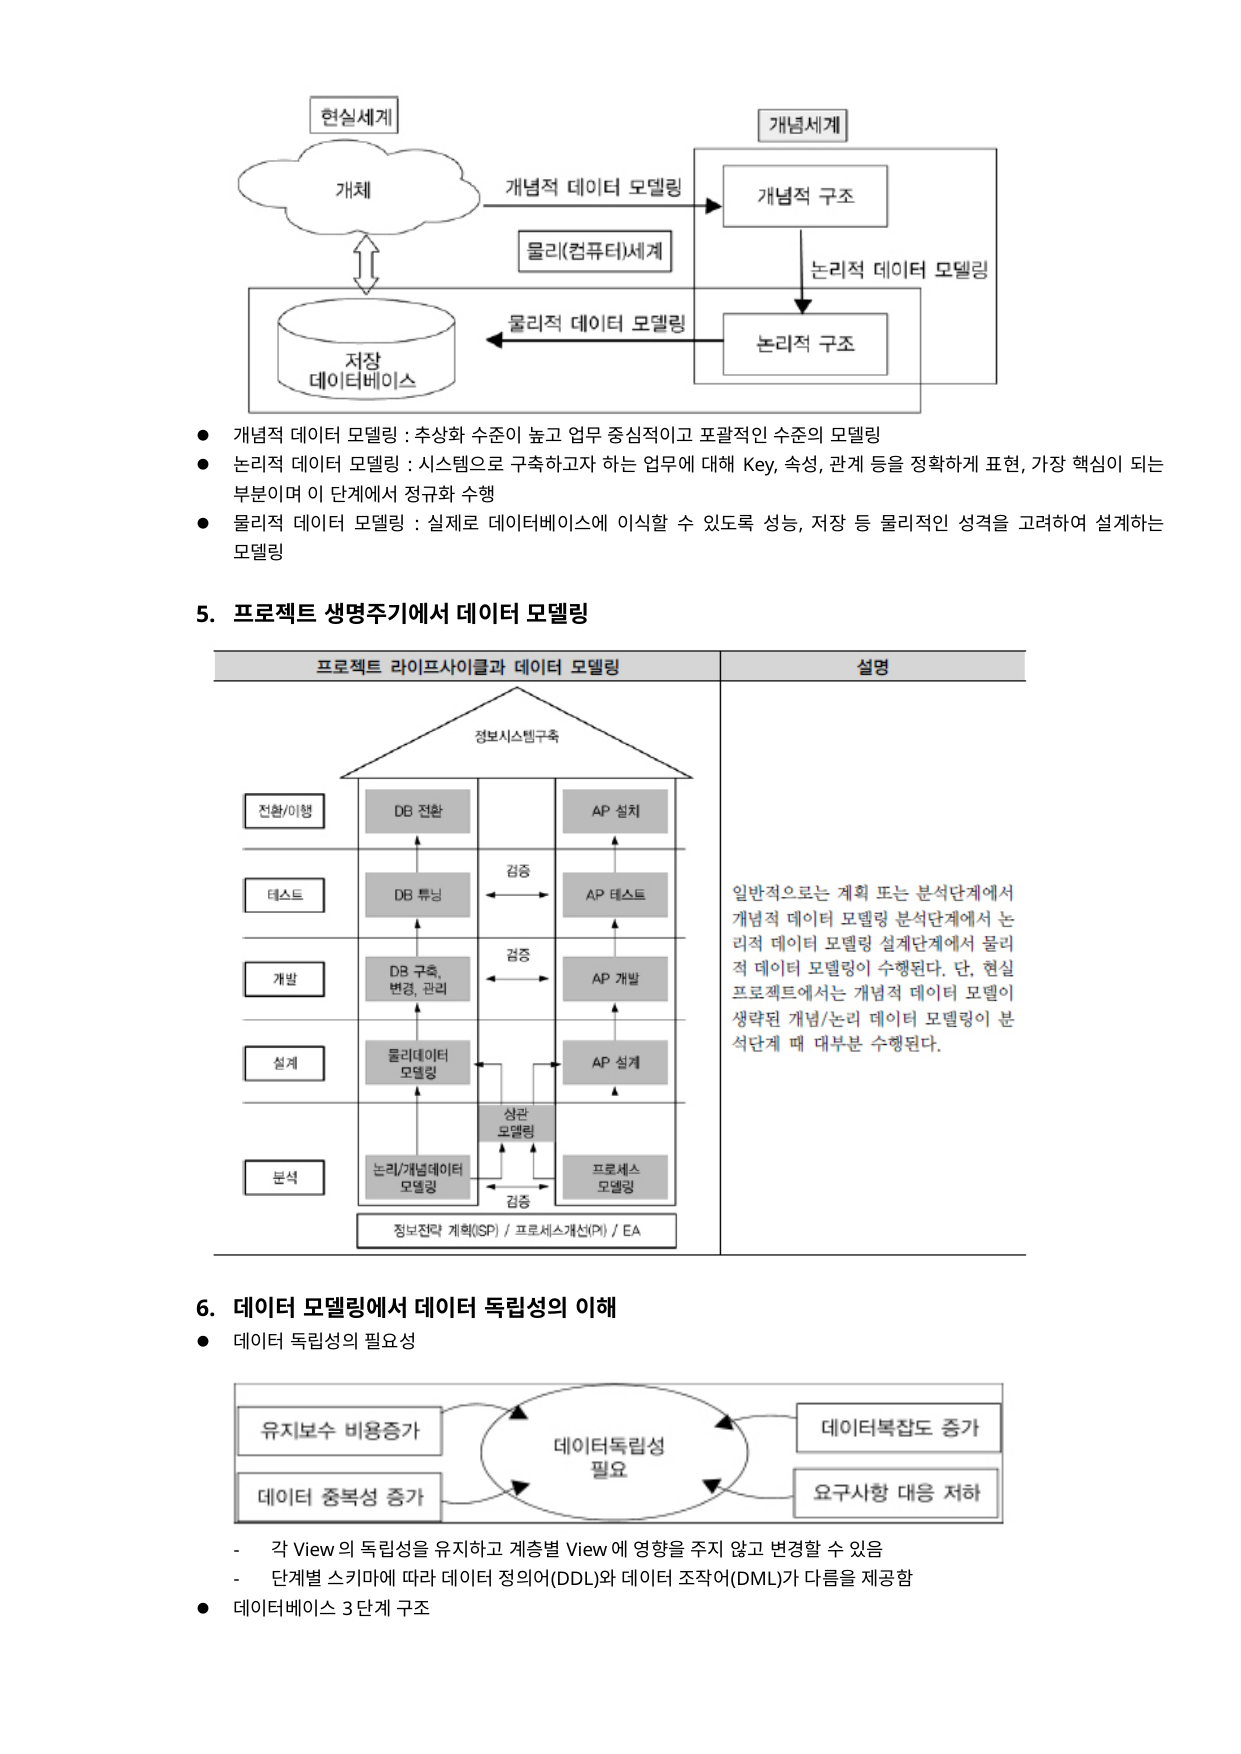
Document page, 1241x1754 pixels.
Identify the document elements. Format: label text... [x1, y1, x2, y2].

list 프로젝트 생명주기에서 데이터 모델링 [196, 596, 1165, 629]
list 논리적 데이터 모델링 : 시스템으로 구축하고자 하는 업무에 대해 Key, 속성, 관계 등을 정확하게 표현, 가장 핵심이 되는 부분이며 이 단계에서 정규화 수행 [196, 450, 1165, 506]
list 개념적 데이터 모델링 : 추상화 수준이 높고 업무 중심적이고 포괄적인 수준의 모델링 [196, 421, 1165, 448]
list 데이터베이스 3단계 구조 [196, 1593, 1165, 1621]
list 물리적 데이터 모델링 : 실제로 데이터베이스에 이식할 수 있도록 성능, 저장 등 물리적인 성격을 고려하여 설계하는 모델링 [196, 508, 1165, 565]
picture [206, 632, 1034, 1259]
list 데이터 모델링에서 데이터 독립성의 이해 [196, 1290, 1165, 1324]
list 각 View의 독립성을 유지하고 계층별 View에 영향을 주지 않고 변경할 수 있음 [233, 1535, 1165, 1562]
list 데이터 독립성의 필요성 [196, 1326, 1165, 1353]
list 단계별 스키마에 따라 데이터 정의어(DDL)와 데이터 조작어(DML)가 다름을 제공함 [233, 1564, 1165, 1591]
picture [206, 1355, 1034, 1533]
picture [206, 75, 1034, 419]
